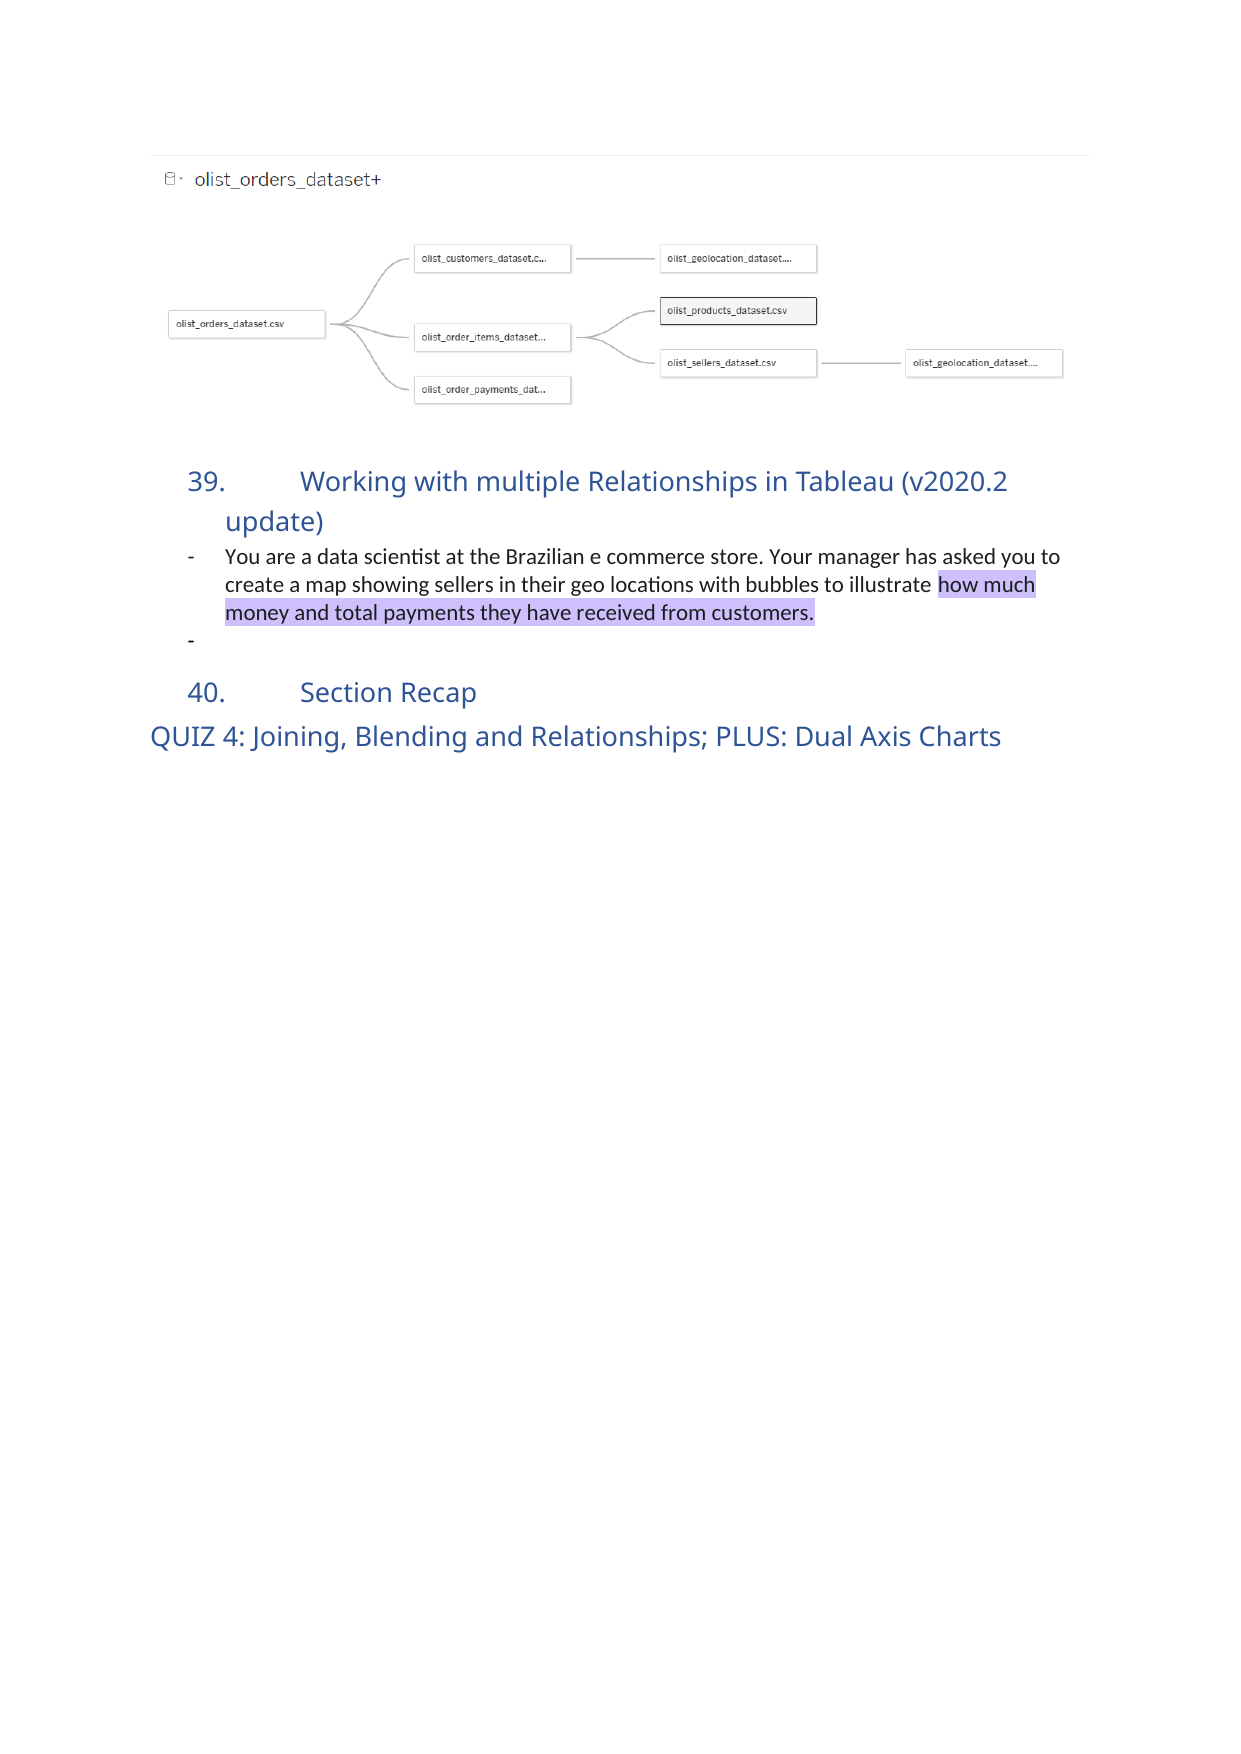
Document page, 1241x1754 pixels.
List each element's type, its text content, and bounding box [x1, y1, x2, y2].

subtitle QUIZ 4: Joining, Blending and Relationships; PLUS: Dual Axis Charts [150, 717, 1090, 754]
picture [150, 150, 1091, 444]
subtitle Working with multiple Relationships in Tableau (v2020.2 update) [187, 462, 1090, 539]
subtitle Section Recap [187, 673, 1090, 710]
list You are a data scientist at the Brazilian e commerce store. Your manager has asked you to create a map showing sellers in their geo locations with bubbles to illustrate how much money and total payments they have received from customers. [187, 542, 1090, 626]
